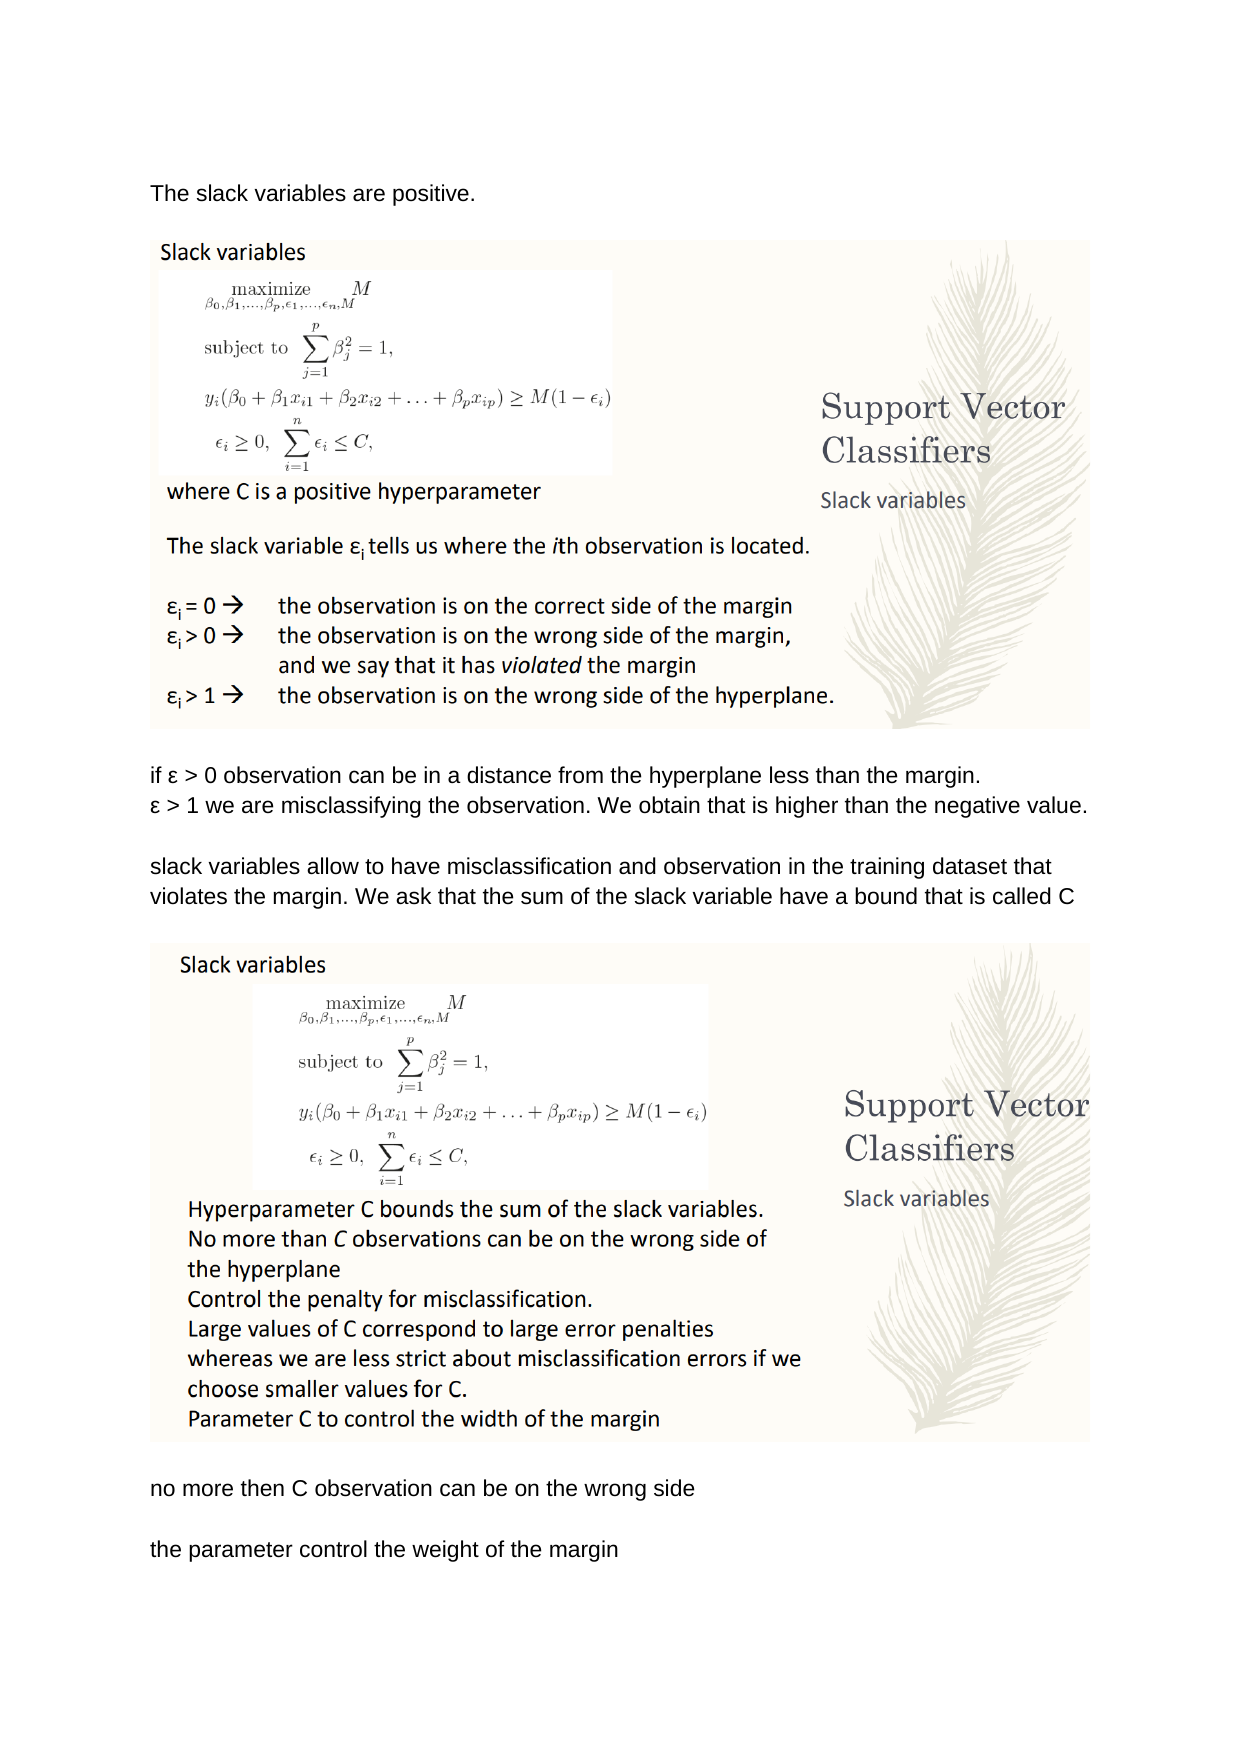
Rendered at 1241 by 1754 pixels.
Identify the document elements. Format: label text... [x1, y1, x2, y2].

picture [150, 240, 1091, 729]
text if ε > 0 observation can be in a distance from the hyperplane less than the margin. [150, 762, 1090, 788]
text slack variables allow to have misclassification and observation in the training dataset that violates the margin. We ask that the sum of the slack variable have a bound that is called C [150, 853, 1090, 909]
text no more then C observation can be on the wrong side [150, 1475, 1090, 1502]
text the parameter control the weight of the margin [150, 1536, 1090, 1562]
text ε > 1 we are misclassifying the observation. We obtain that is higher than the negative value. [150, 792, 1090, 819]
text The slack variables are positive. [150, 180, 1090, 207]
picture [150, 943, 1091, 1442]
